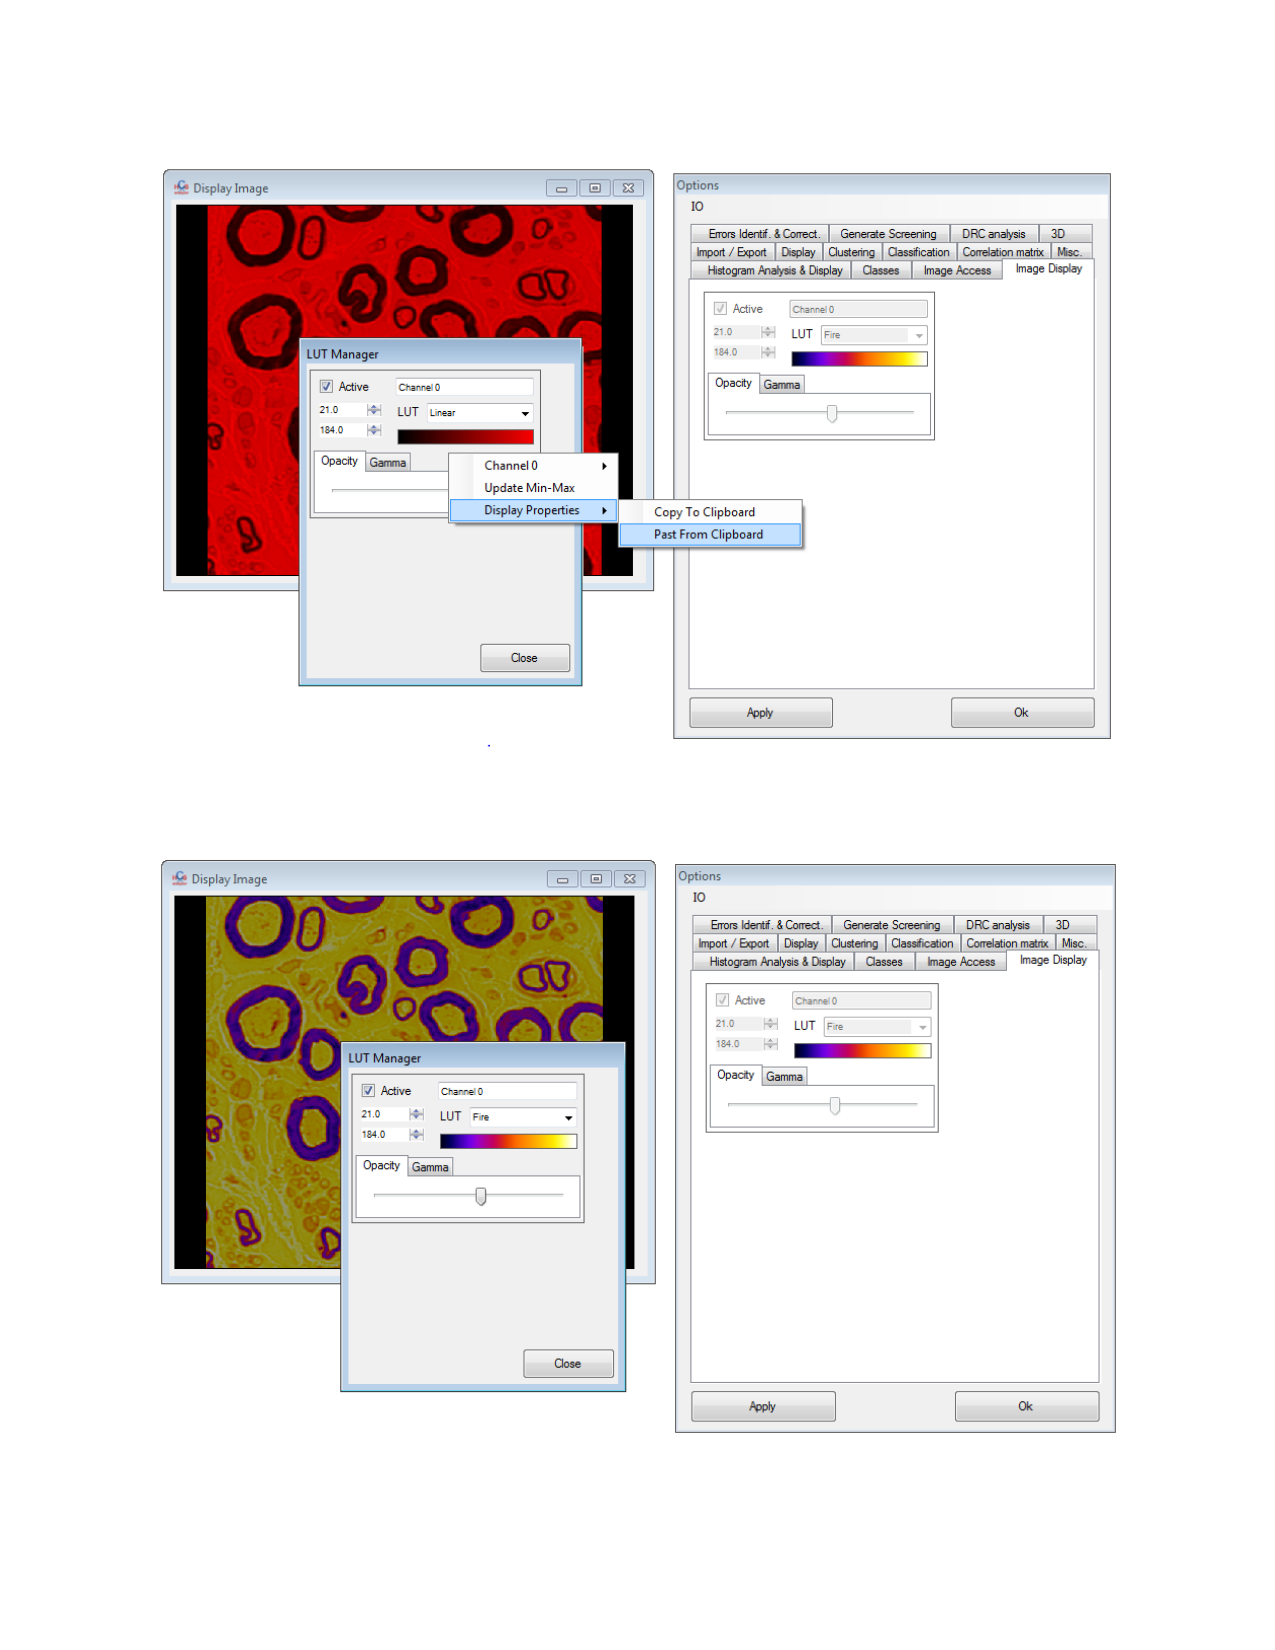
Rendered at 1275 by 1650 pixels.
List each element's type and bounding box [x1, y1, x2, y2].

picture [150, 150, 1125, 1442]
